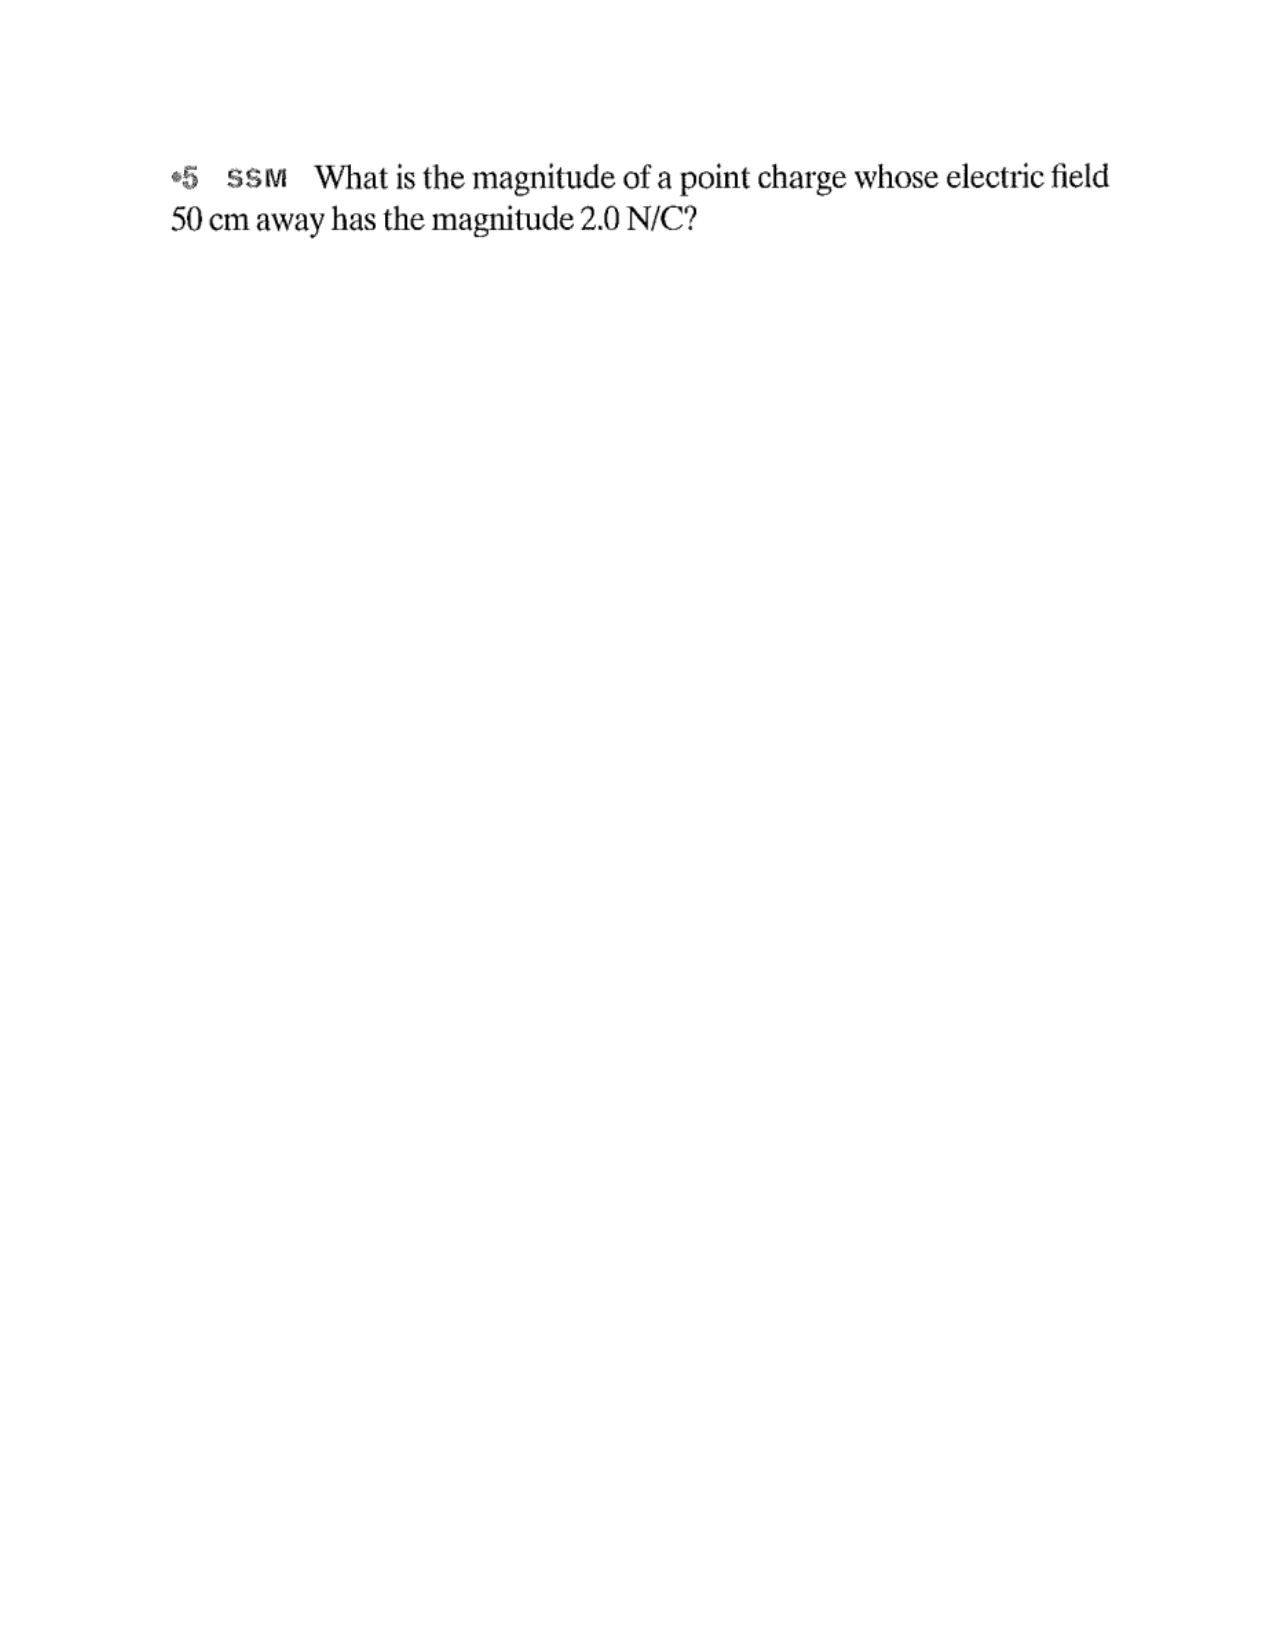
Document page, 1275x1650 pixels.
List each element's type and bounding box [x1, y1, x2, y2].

picture [150, 150, 1125, 254]
